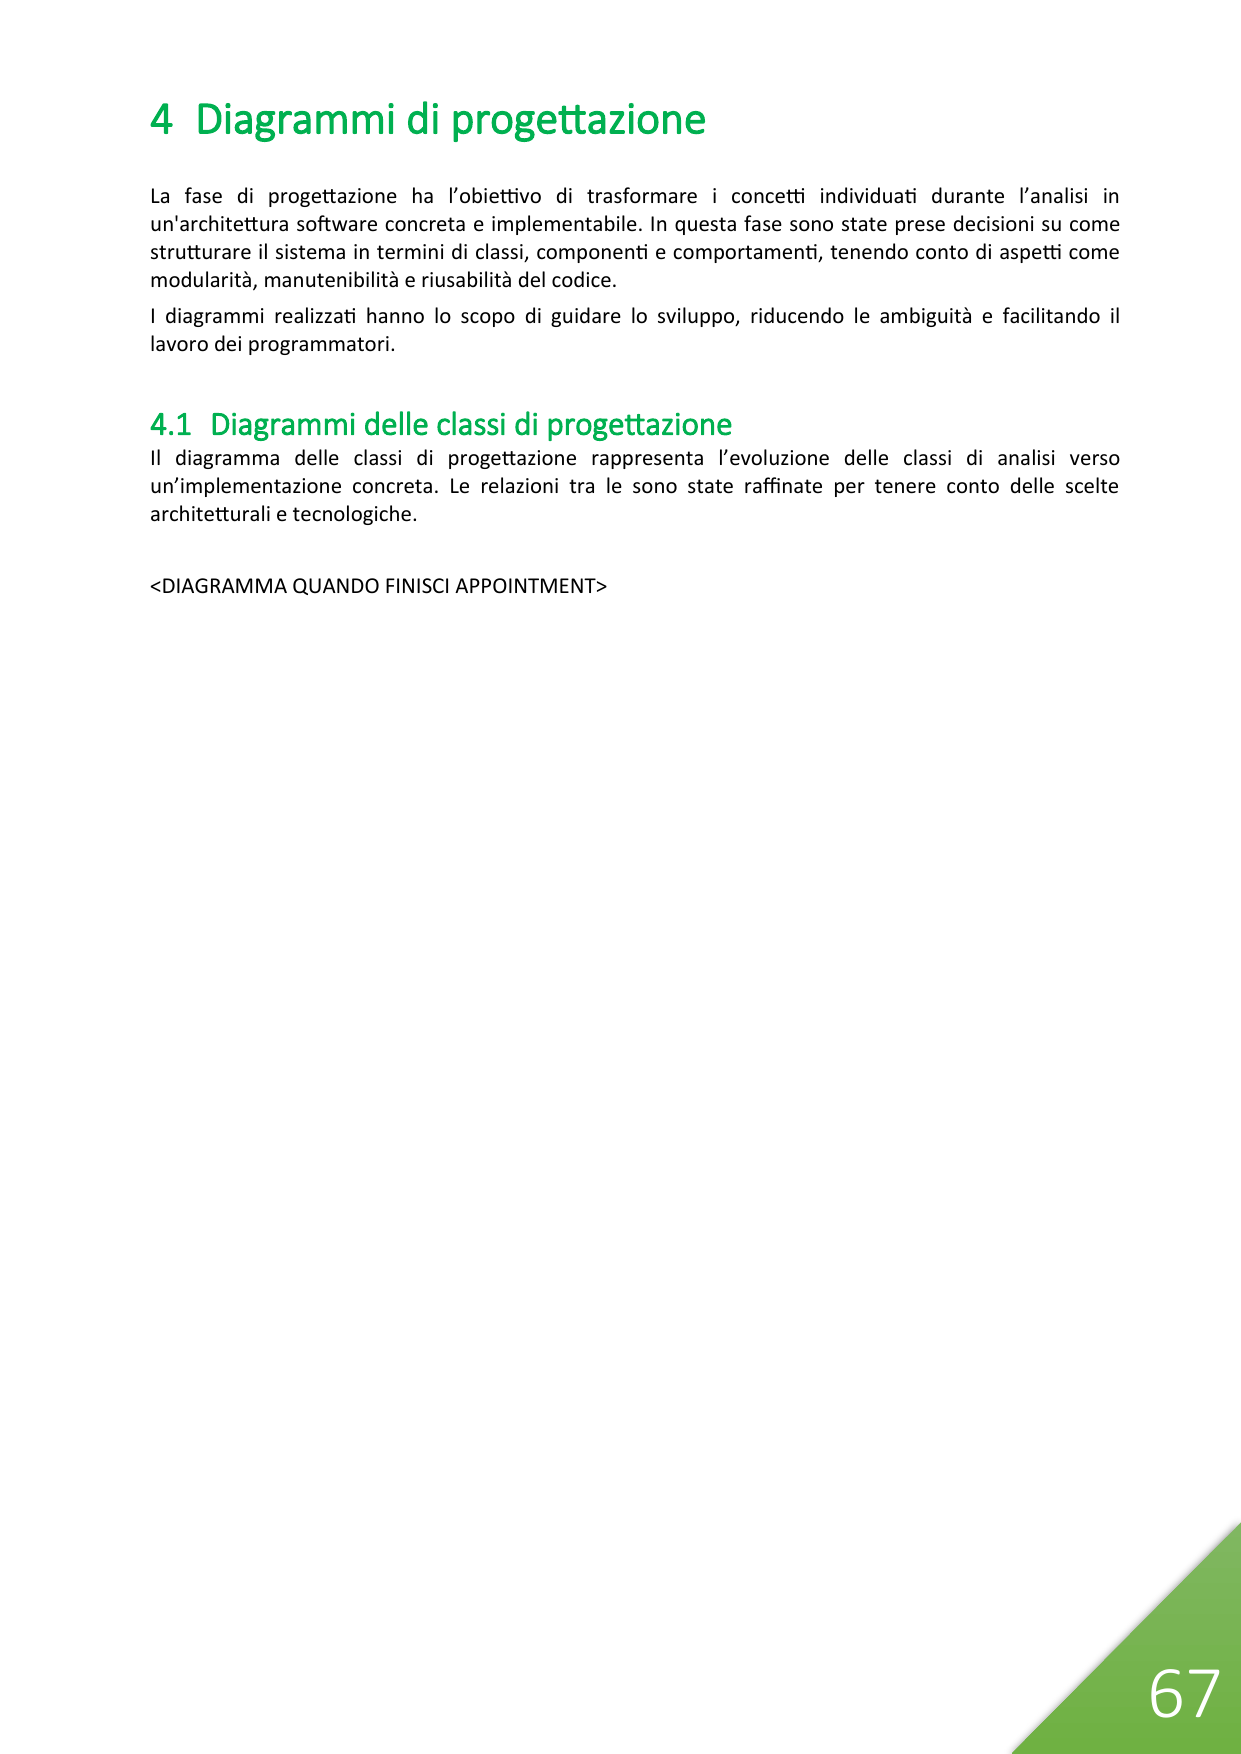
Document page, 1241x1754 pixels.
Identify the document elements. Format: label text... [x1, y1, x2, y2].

subtitle Diagrammi di progettazione [150, 89, 1122, 144]
text I diagrammi realizzati hanno lo scopo di guidare lo sviluppo, riducendo le ambiguità e facilitando il lavoro dei programmatori. [150, 301, 1122, 357]
text La fase di progettazione ha l’obiettivo di trasformare i concetti individuati durante l’analisi in un'architettura software concreta e implementabile. In questa fase sono state prese decisioni su come strutturare il sistema in termini di classi, componenti e comportamenti, tenendo conto di aspetti come modularità, manutenibilità e riusabilità del codice. [150, 181, 1122, 293]
text <DIAGRAMMA QUANDO FINISCI APPOINTMENT> [150, 572, 1122, 599]
subtitle Diagrammi delle classi di progettazione [150, 402, 1122, 443]
text Il diagramma delle classi di progettazione rappresenta l’evoluzione delle classi di analisi verso un’implementazione concreta. Le relazioni tra le sono state raffinate per tenere conto delle scelte architetturali e tecnologiche. [150, 443, 1122, 527]
